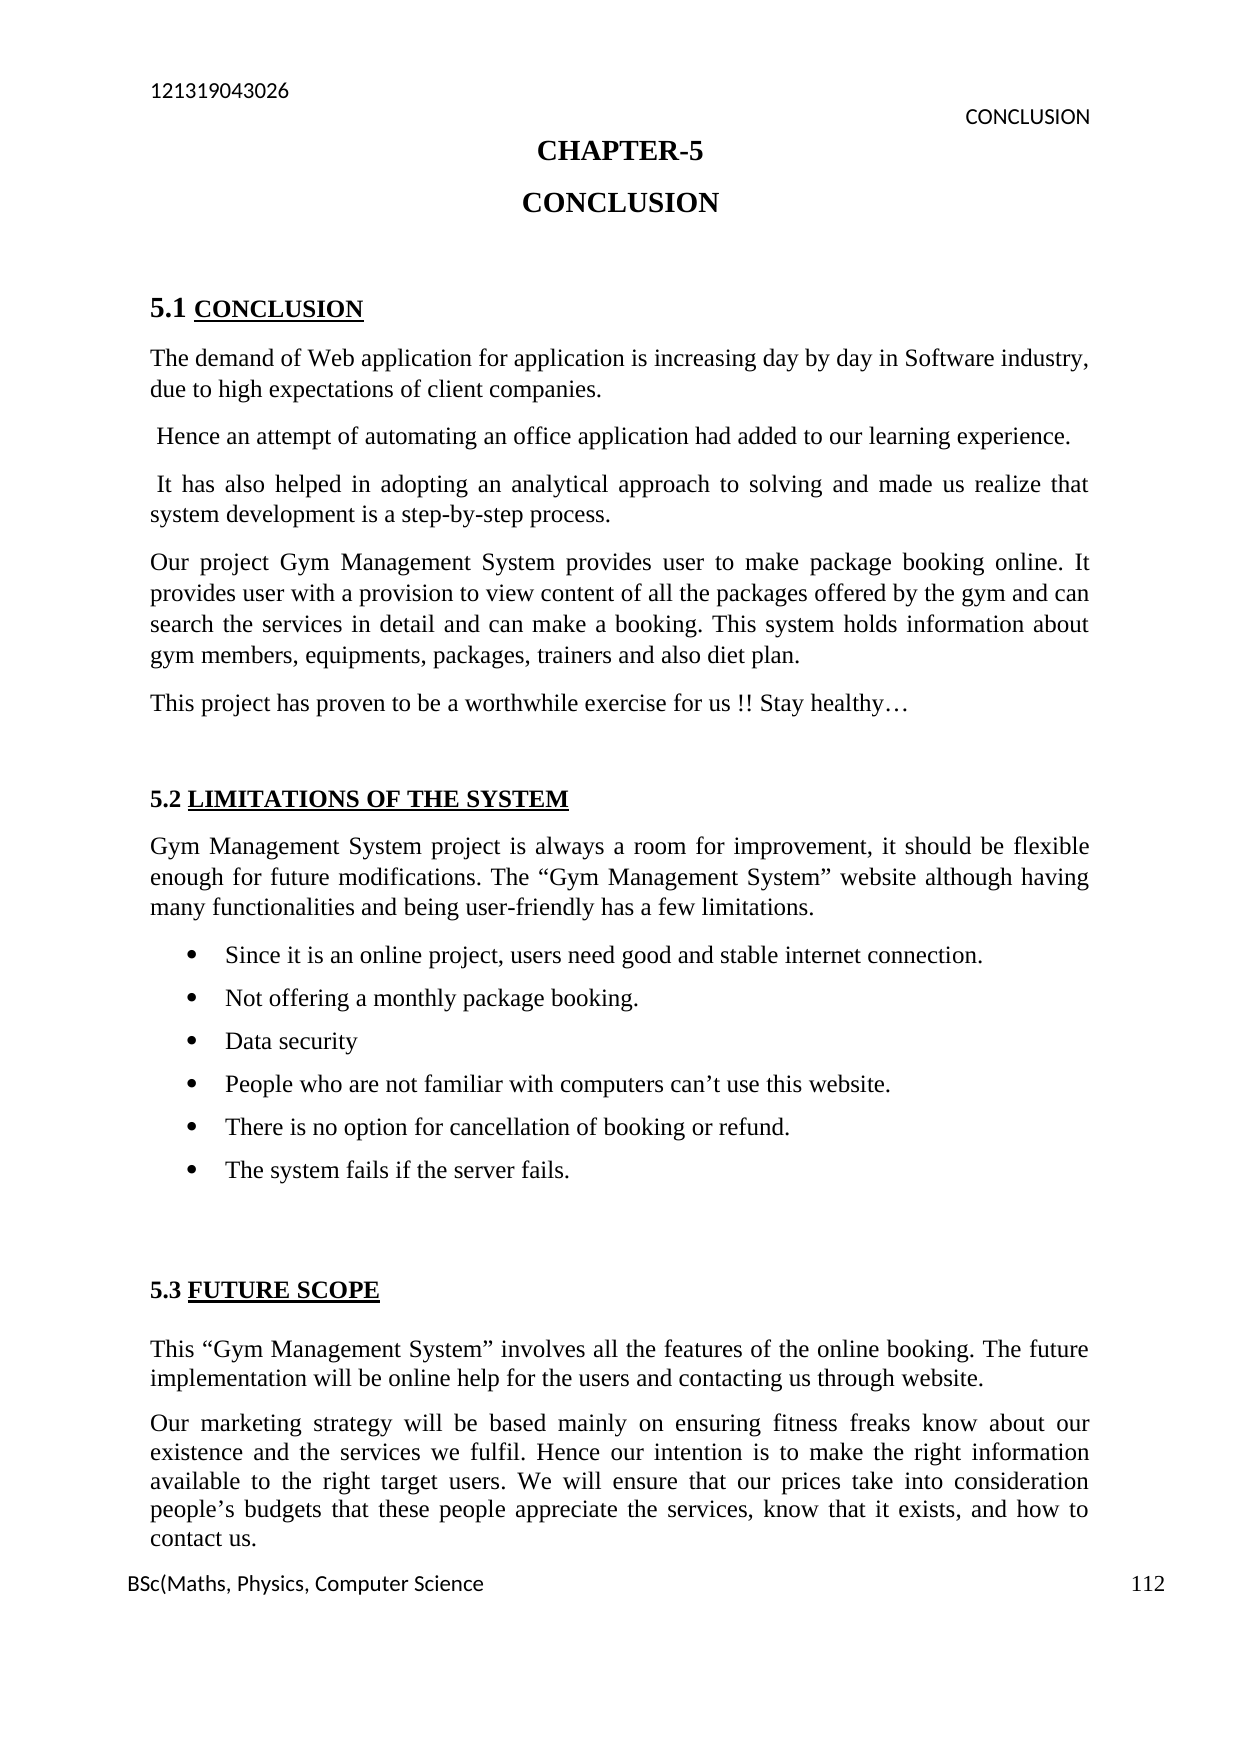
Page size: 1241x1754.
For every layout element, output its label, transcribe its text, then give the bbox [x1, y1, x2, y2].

text Our project Gym Management System provides user to make package booking online. It provides user with a provision to view content of all the packages offered by the gym and can search the services in detail and can make a booking. This system holds information about gym members, equipments, packages, trainers and also diet plan. [150, 547, 1090, 669]
text The demand of Web application for application is increasing day by day in Software industry, due to high expectations of client companies. [150, 343, 1090, 403]
list People who are not familiar with computers can’t use this website. [187, 1069, 1167, 1098]
list Data security [187, 1026, 1167, 1054]
subtitle CHAPTER-5 CONCLUSION [521, 133, 719, 219]
subtitle FUTURE SCOPE [150, 1275, 1167, 1304]
list Since it is an online project, users need good and stable internet connection. [187, 940, 1167, 969]
text Our marketing strategy will be based mainly on ensuring fitness freaks know about our existence and the services we fulfil. Hence our intention is to make the right information available to the right target users. We will ensure that our prices take into consideration people’s budgets that these people appreciate the services, know that it exists, and how to contact us. [150, 1408, 1091, 1552]
list The system fails if the server fails. [187, 1155, 1167, 1184]
text It has also helped in adopting an analytical approach to solving and made us realize that system development is a step-by-step process. [150, 469, 1090, 528]
list There is no option for cancellation of booking or refund. [187, 1112, 1167, 1141]
list Not offering a monthly package booking. [187, 983, 1167, 1012]
text This project has proven to be a worthwhile exercise for us !! Stay healthy… [150, 688, 1167, 716]
subtitle LIMITATIONS OF THE SYSTEM [150, 784, 1167, 812]
text This “Gym Management System” involves all the features of the online booking. The future implementation will be online help for the users and contacting us through website. [150, 1334, 1090, 1391]
text Hence an attempt of automating an office application had added to our learning experience. [156, 421, 1167, 450]
text Gym Management System project is always a room for improvement, it should be flexible enough for future modifications. The “Gym Management System” website although having many functionalities and being user-friendly has a few limitations. [150, 831, 1091, 921]
subtitle CONCLUSION [150, 291, 1167, 324]
